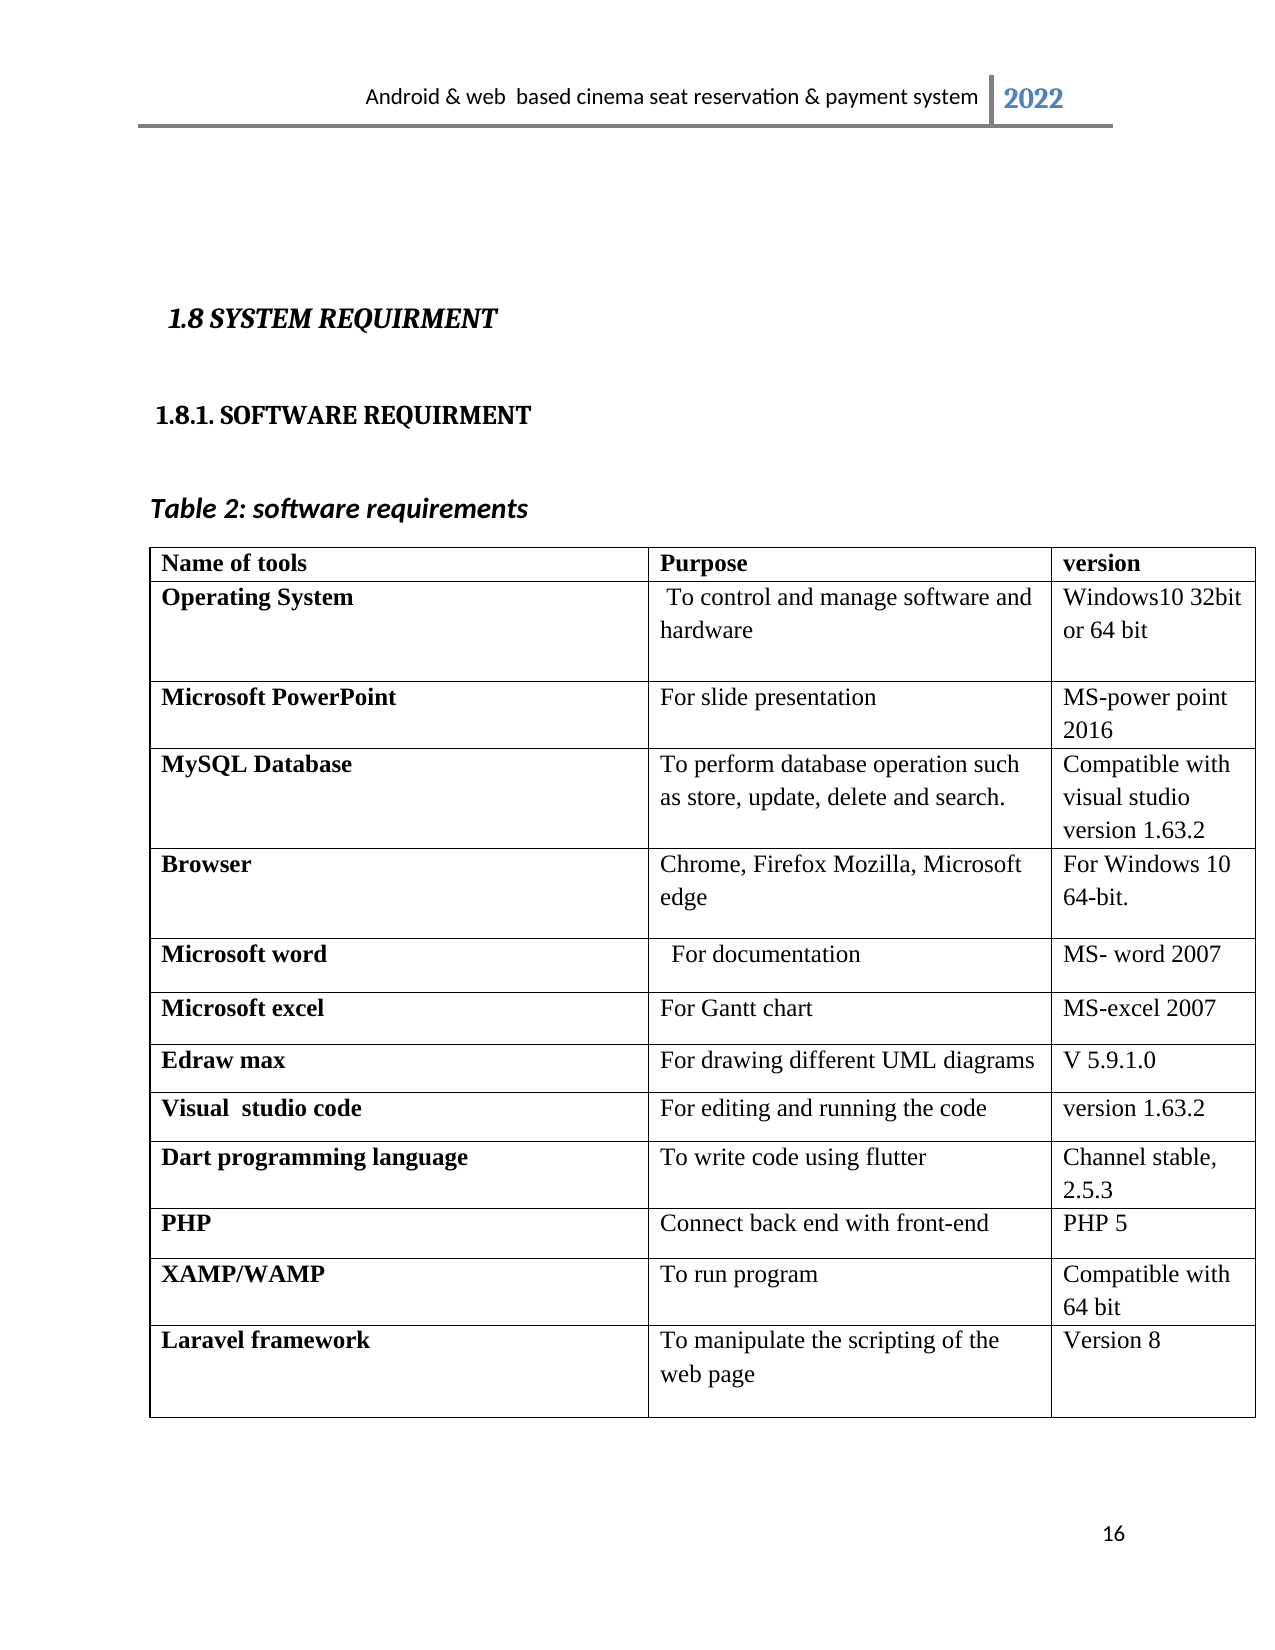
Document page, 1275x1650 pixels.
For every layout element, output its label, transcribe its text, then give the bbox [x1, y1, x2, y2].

table_cell For editing and running the code [649, 1093, 1051, 1141]
table_cell MS- word 2007 [1052, 939, 1255, 992]
table_cell Browser [151, 849, 648, 938]
table_cell MS-power point 2016 [1052, 682, 1255, 748]
table_cell MySQL Database [151, 749, 648, 848]
table_cell To perform database operation such as store, update, delete and search. [649, 749, 1051, 848]
table_cell Compatible with 64 bit [1052, 1259, 1255, 1324]
table_cell PHP [151, 1209, 648, 1258]
subtitle 1.8 SYSTEM REQUIRMENT [169, 303, 1125, 336]
table_cell Dart programming language [151, 1142, 648, 1207]
table_cell XAMP/WAMP [151, 1259, 648, 1324]
table_cell To run program [649, 1259, 1051, 1324]
table_cell PHP 5 [1052, 1209, 1255, 1258]
table_cell Microsoft excel [151, 993, 648, 1044]
table_cell Microsoft PowerPoint [151, 682, 648, 748]
table_cell Version 8 [1052, 1326, 1255, 1417]
table_cell MS-excel 2007 [1052, 993, 1255, 1044]
table_cell Channel stable, 2.5.3 [1052, 1142, 1255, 1207]
table_cell For Windows 10 64-bit. [1052, 849, 1255, 938]
table_cell Connect back end with front-end [649, 1209, 1051, 1258]
table_cell Laravel framework [151, 1326, 648, 1417]
table_header Purpose [649, 548, 1051, 581]
table_cell V 5.9.1.0 [1052, 1045, 1255, 1092]
table_cell For drawing different UML diagrams [649, 1045, 1051, 1092]
table_cell To control and manage software and hardware [649, 582, 1051, 681]
table_cell To write code using flutter [649, 1142, 1051, 1207]
text Table 2: software requirements [150, 490, 1125, 526]
table_cell Visual studio code [151, 1093, 648, 1141]
table_cell For documentation [649, 939, 1051, 992]
table_cell Compatible with visual studio version 1.63.2 [1052, 749, 1255, 848]
table_cell Edraw max [151, 1045, 648, 1092]
subtitle 1.8.1. SOFTWARE REQUIRMENT [150, 400, 1125, 431]
table_cell Microsoft word [151, 939, 648, 992]
table_header version [1052, 548, 1255, 581]
table_header Name of tools [151, 548, 648, 581]
table_cell Windows10 32bit or 64 bit [1052, 582, 1255, 681]
table_cell Operating System [151, 582, 648, 681]
table_cell version 1.63.2 [1052, 1093, 1255, 1141]
table_cell Chrome, Firefox Mozilla, Microsoft edge [649, 849, 1051, 938]
table_cell To manipulate the scripting of the web page [649, 1326, 1051, 1417]
table_cell For slide presentation [649, 682, 1051, 748]
table_cell For Gantt chart [649, 993, 1051, 1044]
